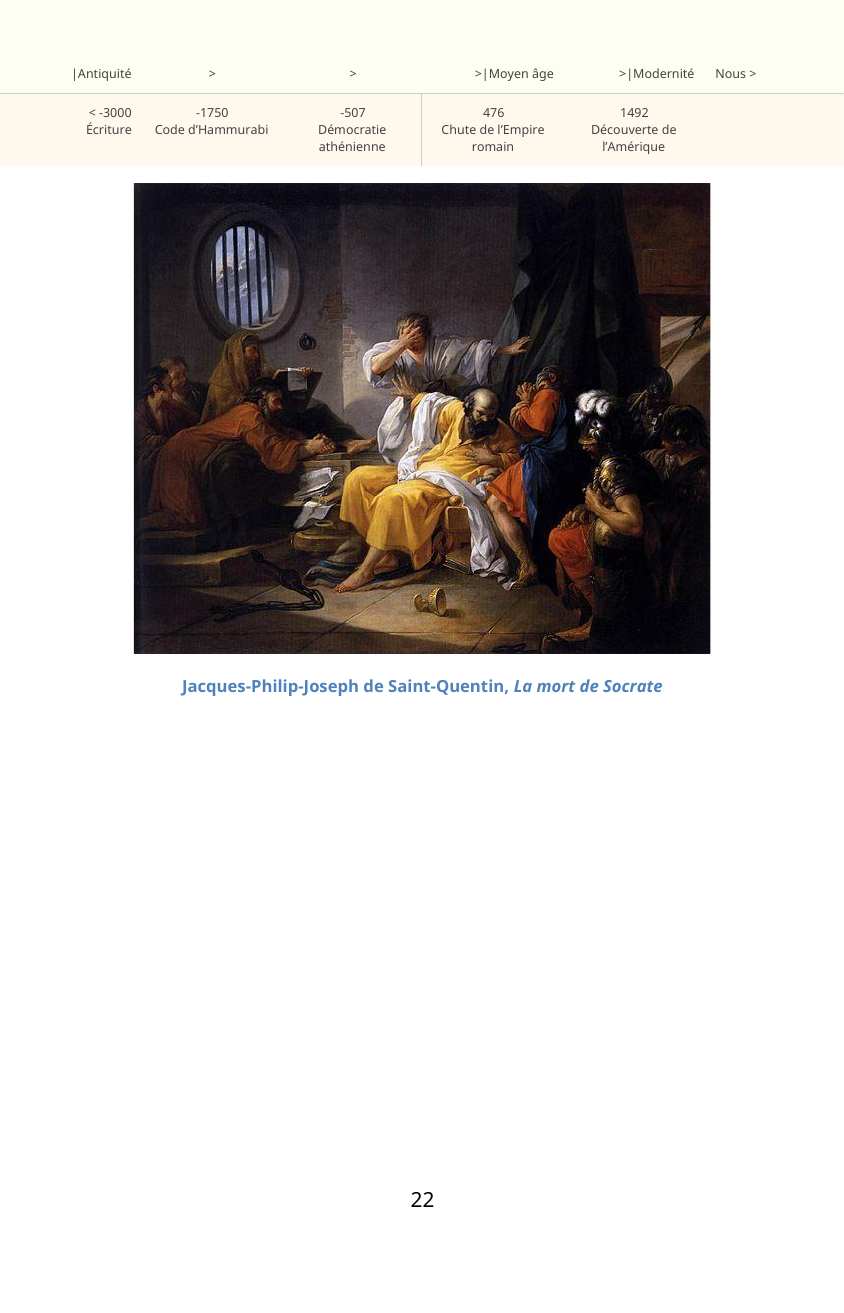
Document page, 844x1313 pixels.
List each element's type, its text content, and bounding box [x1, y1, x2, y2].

text Jacques-Philip-Joseph de Saint-Quentin, La mort de Socrate [128, 674, 717, 697]
picture [133, 183, 711, 654]
